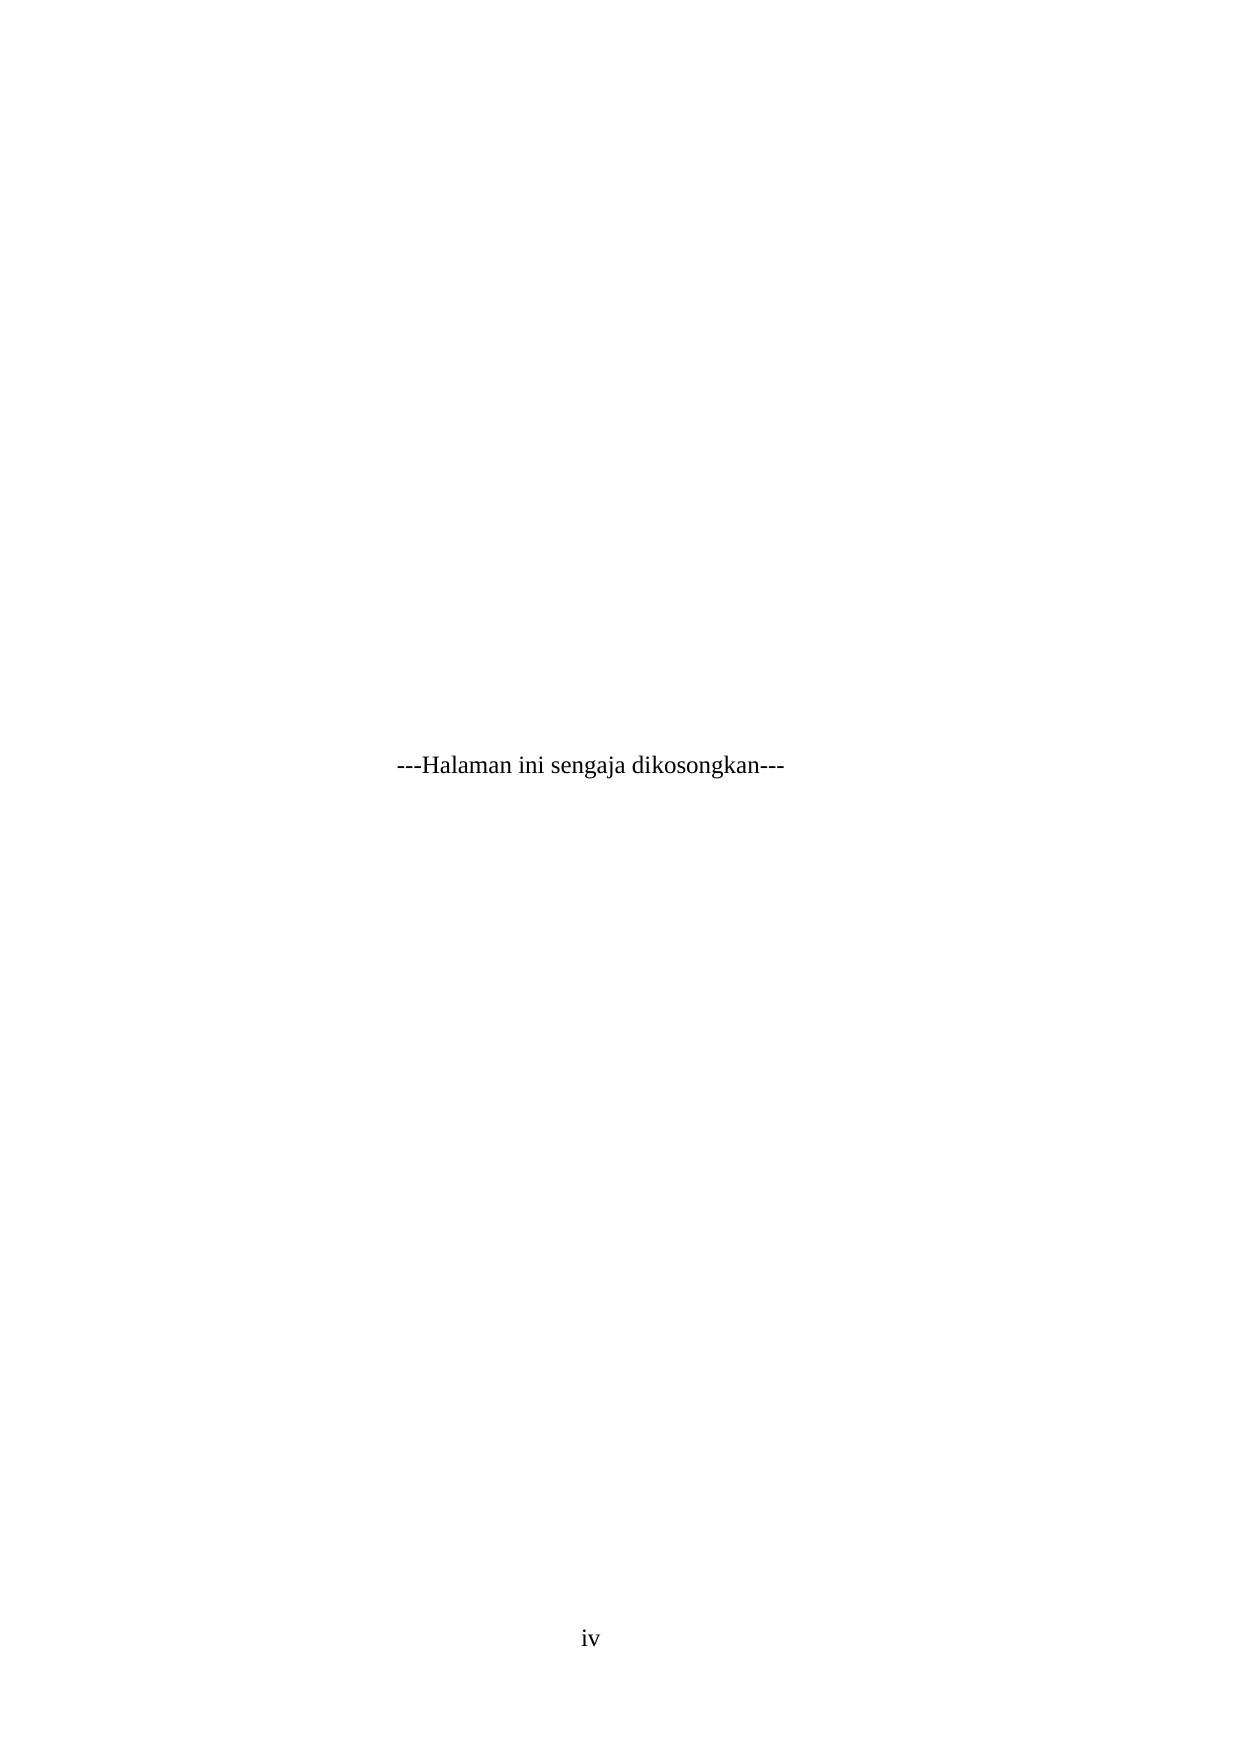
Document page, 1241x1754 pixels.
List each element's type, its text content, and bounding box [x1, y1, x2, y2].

text ---Halaman ini sengaja dikosongkan--- [177, 750, 1004, 778]
